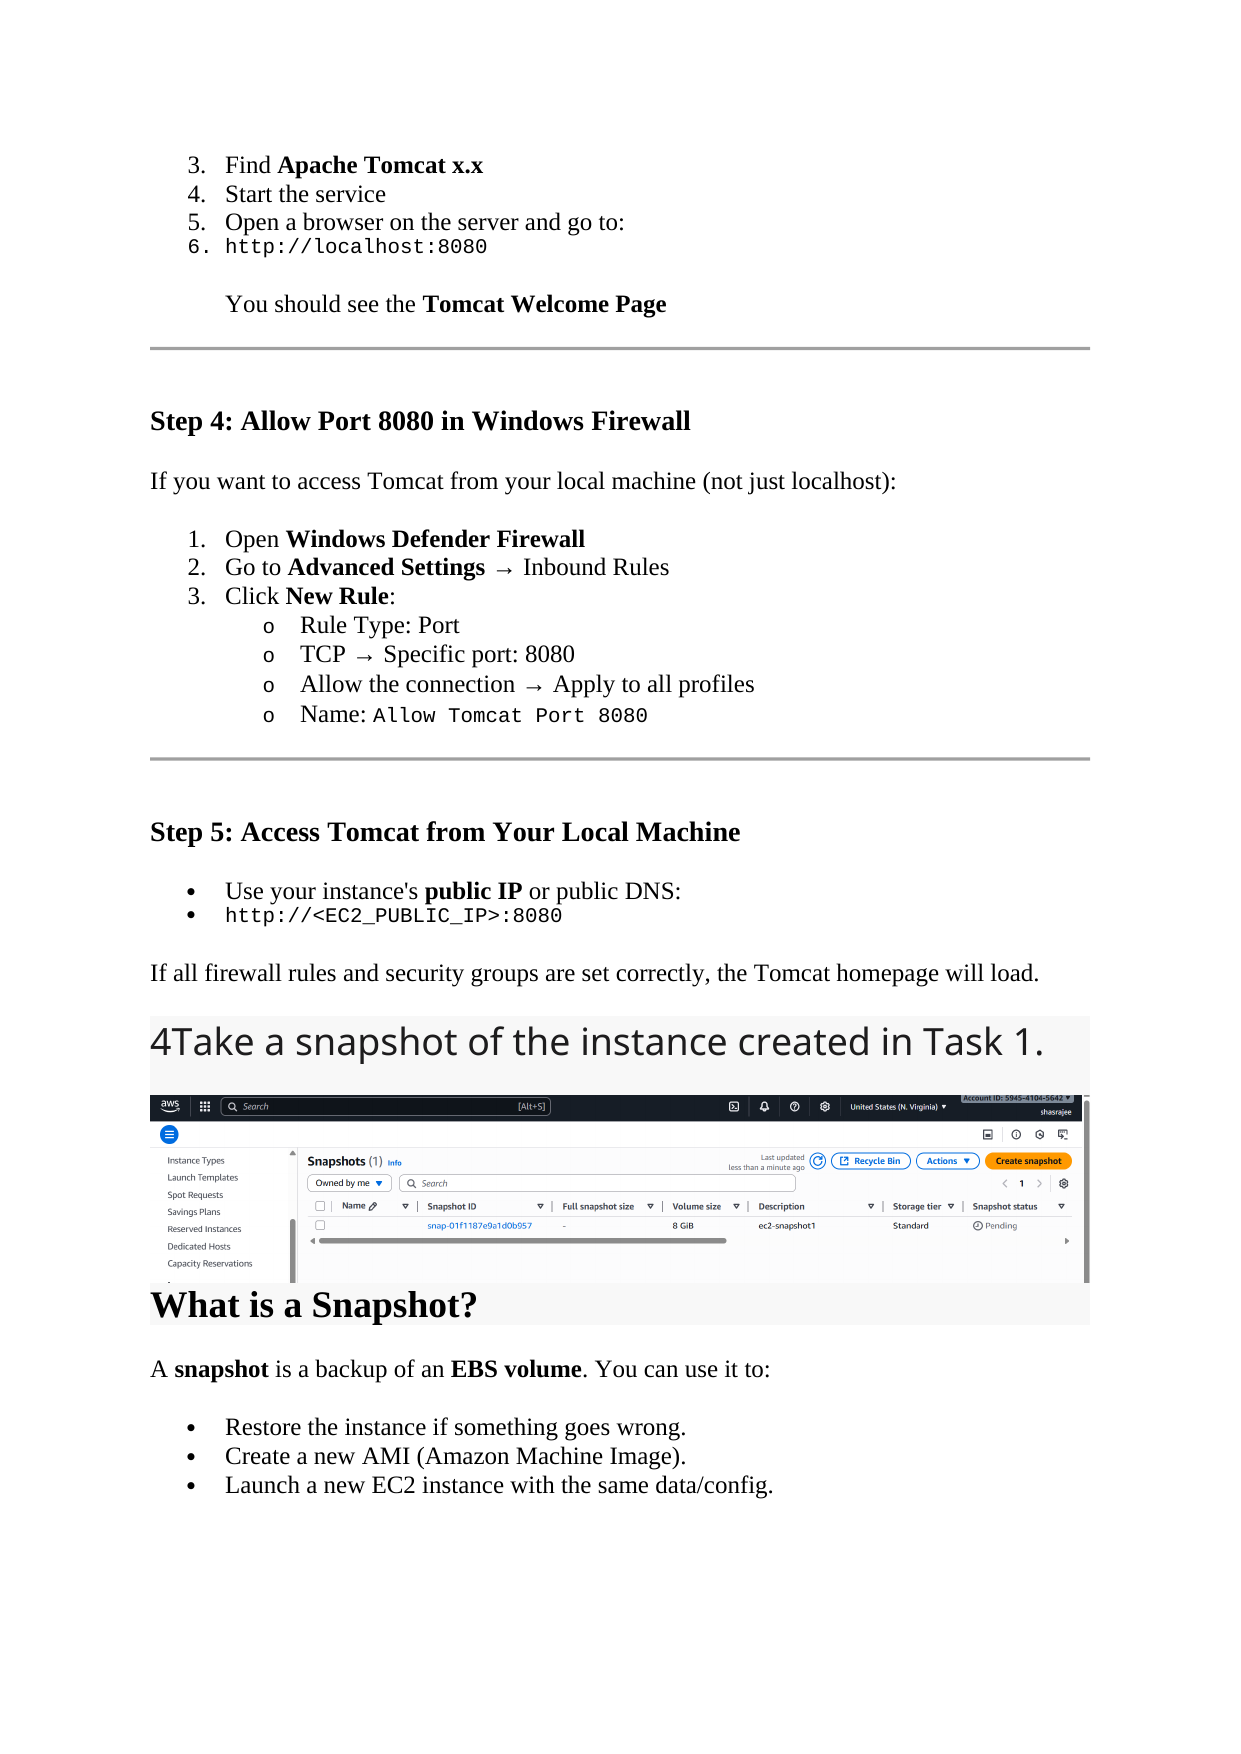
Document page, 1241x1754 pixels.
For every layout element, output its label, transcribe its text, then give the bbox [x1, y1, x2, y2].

list Rule Type: Port [262, 610, 1090, 639]
text If you want to access Tomcat from your local machine (not just localhost): [150, 466, 1090, 494]
text What is a Snapshot? [150, 1283, 1090, 1325]
list Start the service [187, 179, 1090, 207]
list Launch a new EC2 instance with the same data/config. [187, 1470, 1090, 1498]
text A snapshot is a backup of an EBS volume. You can use it to: [150, 1354, 1090, 1383]
list Click New Rule: [187, 581, 1090, 610]
list Name: Allow Tomcat Port 8080 [262, 699, 1090, 728]
list Restore the instance if something goes wrong. [187, 1412, 1090, 1441]
list http://localhost:8080 [187, 236, 1090, 260]
list Find Apache Tomcat x.x [187, 150, 1090, 179]
picture [150, 1095, 1091, 1283]
list Go to Advanced Settings → Inbound Rules [187, 552, 1090, 581]
list Open a browser on the server and go to: [187, 207, 1090, 236]
list TCP → Specific port: 8080 [262, 639, 1090, 669]
list http://<EC2_PUBLIC_IP>:8080 [187, 905, 1090, 928]
text You should see the Tomcat Welcome Page [225, 289, 1090, 318]
text Step 5: Access Tomcat from Your Local Machine [150, 814, 1090, 847]
list Use your instance's public IP or public DNS: [187, 876, 1090, 905]
text Step 4: Allow Port 8080 in Windows Firewall [150, 404, 1090, 437]
list Open Windows Defender Firewall [187, 524, 1090, 552]
list Create a new AMI (Amazon Machine Image). [187, 1441, 1090, 1470]
text 4Take a snapshot of the instance created in Task 1. [150, 1016, 1090, 1067]
text If all firewall rules and security groups are set correctly, the Tomcat homepage will load. [150, 958, 1090, 986]
list Allow the connection → Apply to all profiles [262, 669, 1090, 699]
